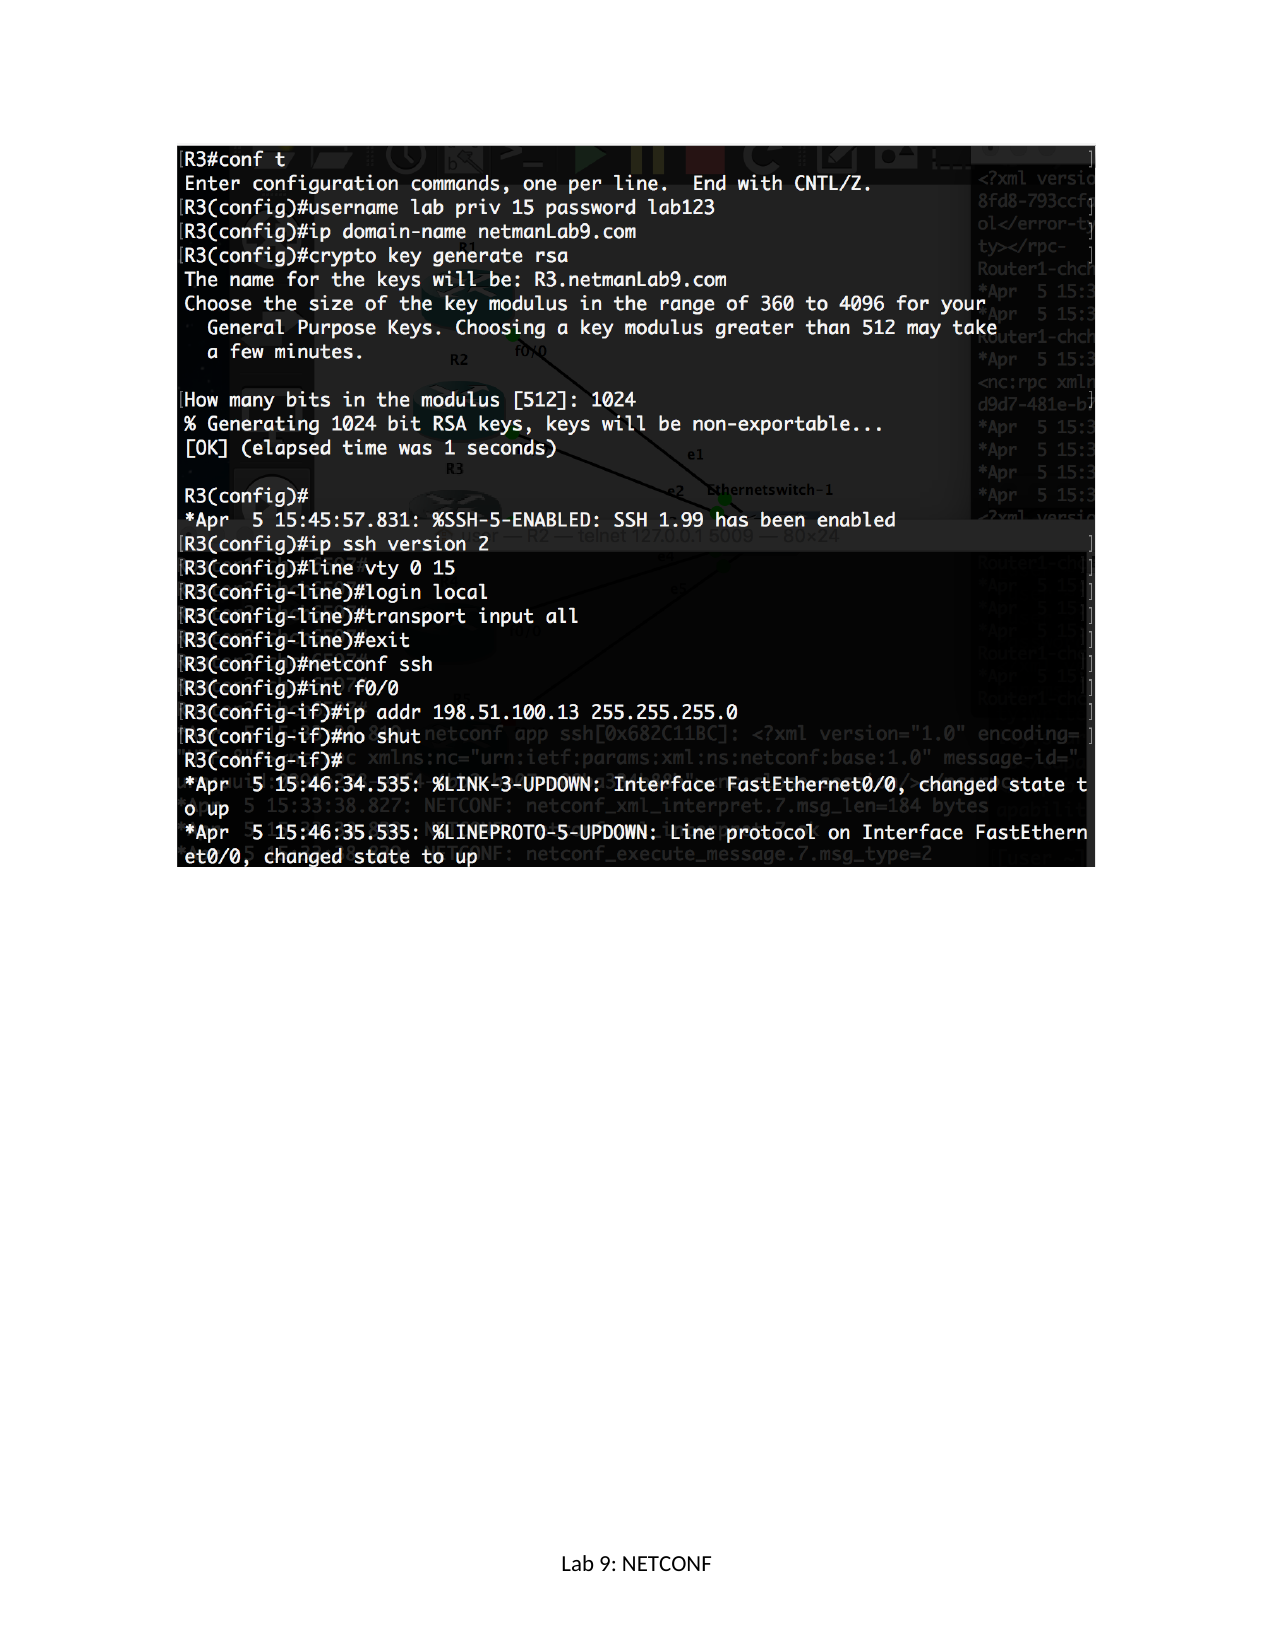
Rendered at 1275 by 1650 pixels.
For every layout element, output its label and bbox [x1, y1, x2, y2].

picture [177, 143, 1096, 867]
